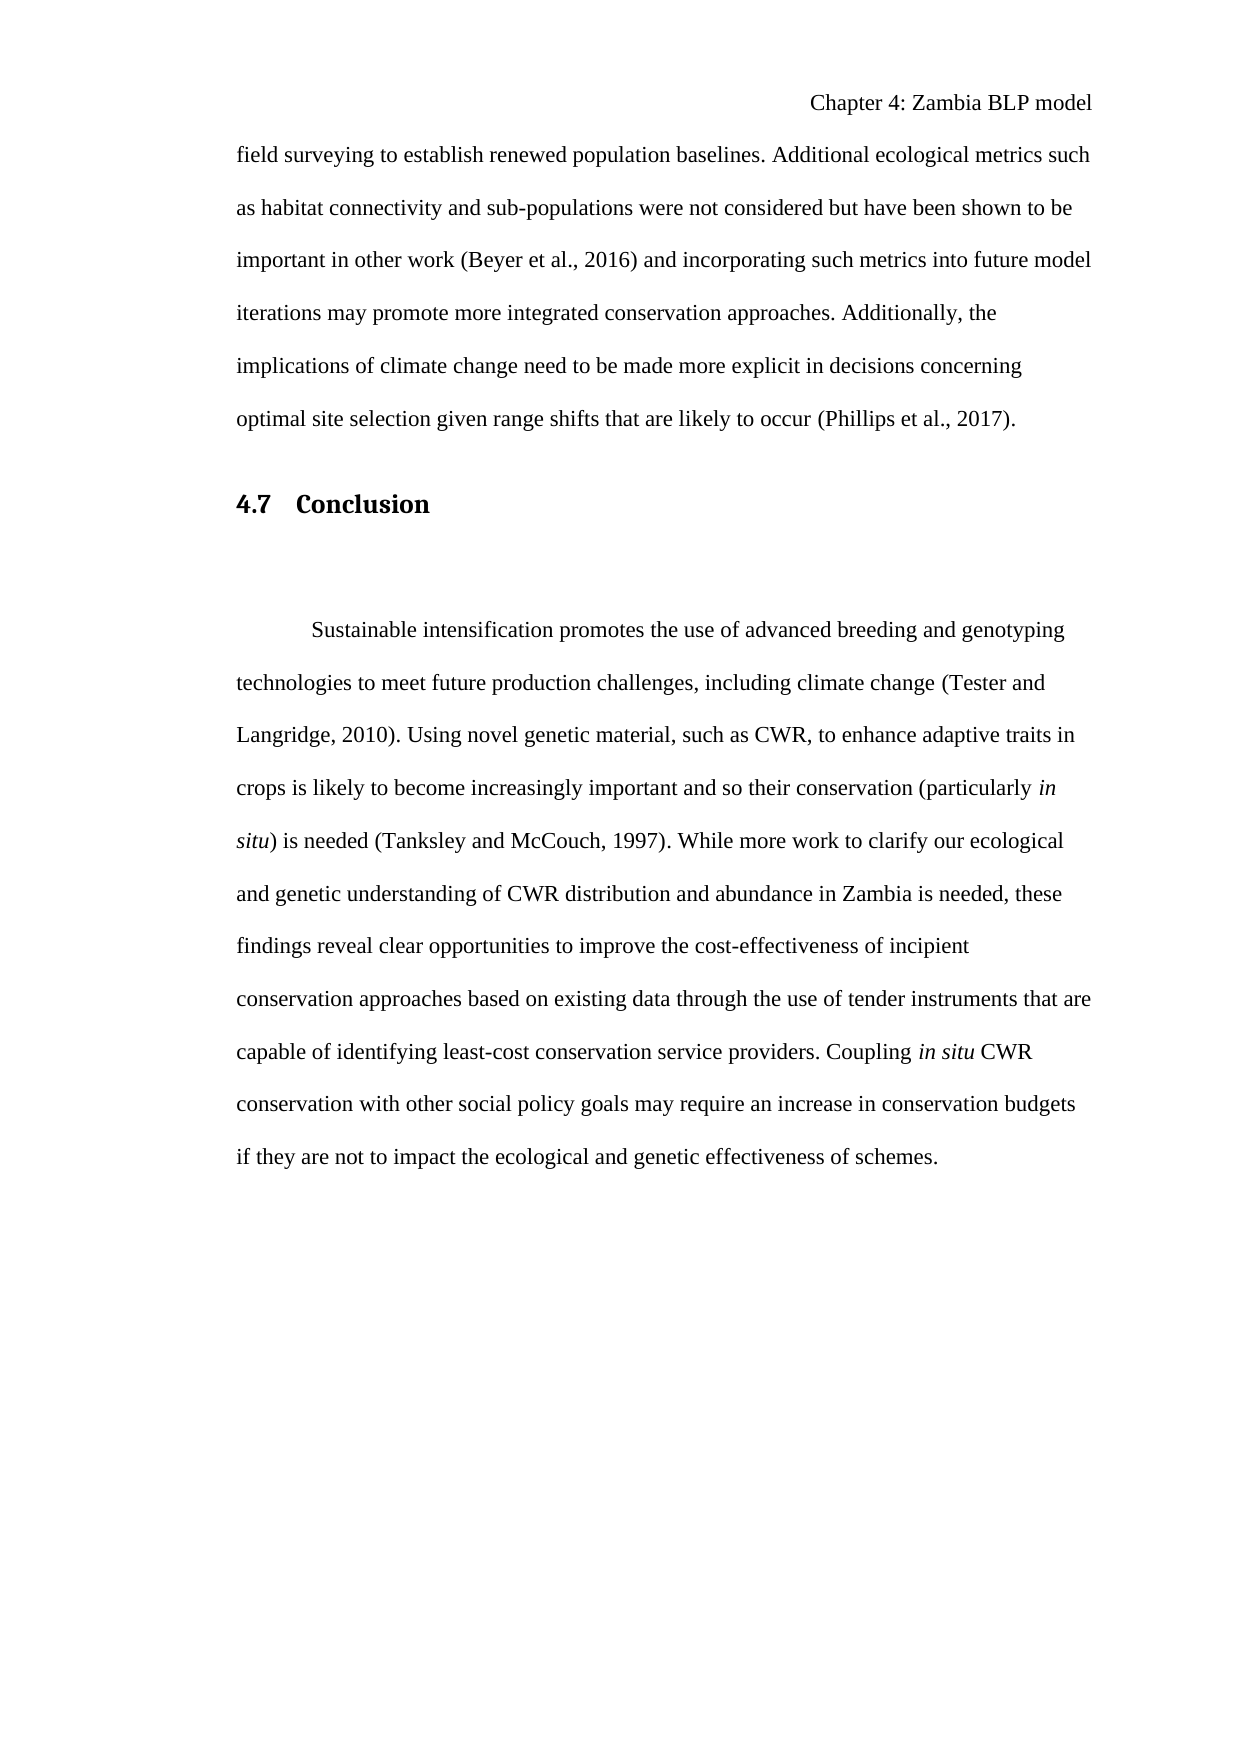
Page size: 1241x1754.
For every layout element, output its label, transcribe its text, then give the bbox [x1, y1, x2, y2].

text Sustainable intensification promotes the use of advanced breeding and genotyping technologies to meet future production challenges, including climate change (Tester and Langridge, 2010). Using novel genetic material, such as CWR, to enhance adaptive traits in crops is likely to become increasingly important and so their conservation (particularly in situ) is needed (Tanksley and McCouch, 1997). While more work to clarify our ecological and genetic understanding of CWR distribution and abundance in Zambia is needed, these findings reveal clear opportunities to improve the cost-effectiveness of incipient conservation approaches based on existing data through the use of tender instruments that are capable of identifying least-cost conservation service providers. Coupling in situ CWR conservation with other social policy goals may require an increase in conservation budgets if they are not to impact the ecological and genetic effectiveness of schemes. [236, 616, 1092, 1169]
subtitle Conclusion [236, 489, 1092, 520]
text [236, 141, 1092, 431]
